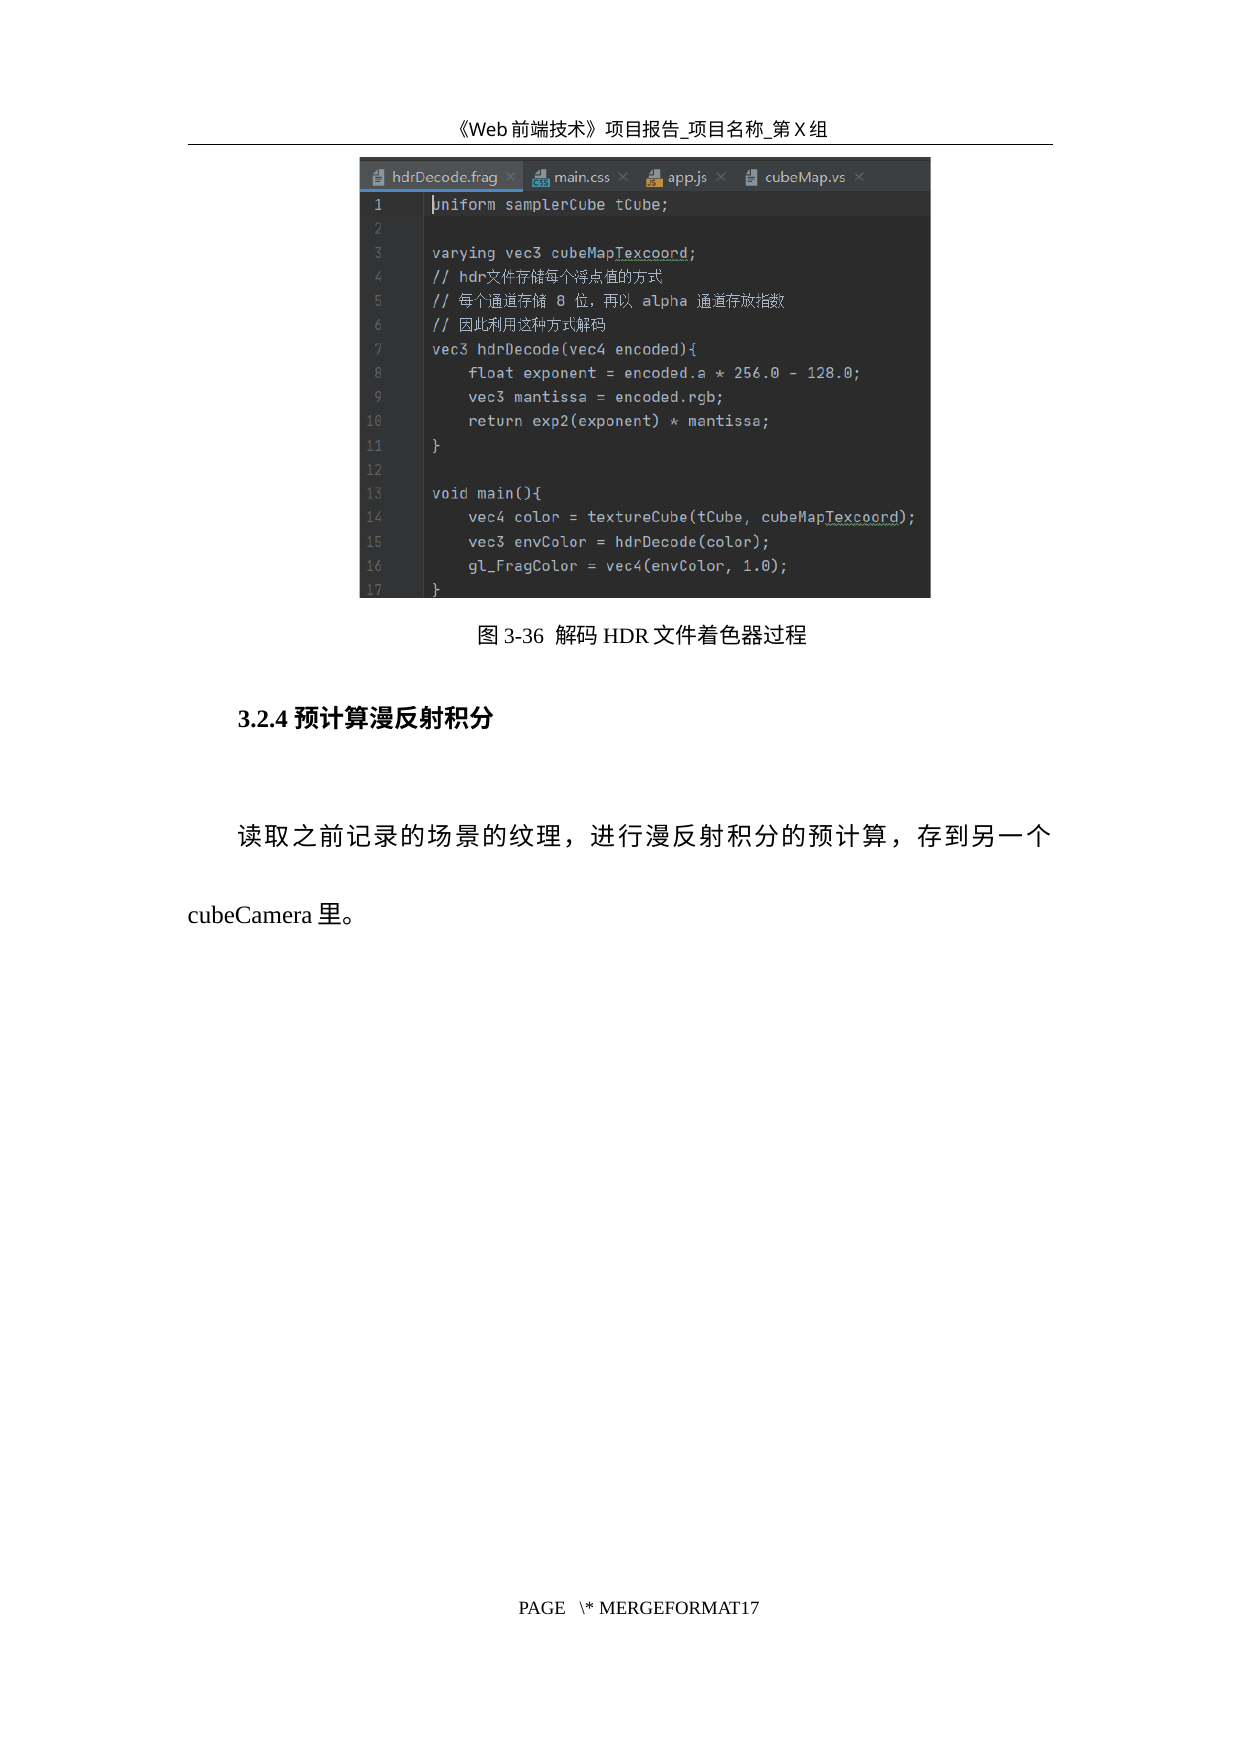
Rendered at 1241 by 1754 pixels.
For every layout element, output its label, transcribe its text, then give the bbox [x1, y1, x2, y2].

text 读取之前记录的场景的纹理，进行漫反射积分的预计算，存到另一个cubeCamera里。 [187, 802, 1053, 945]
picture [359, 157, 931, 598]
subtitle 3.2.4 预计算漫反射积分 [238, 684, 1053, 749]
text 图3-36 解码HDR文件着色器过程 [187, 618, 1053, 650]
